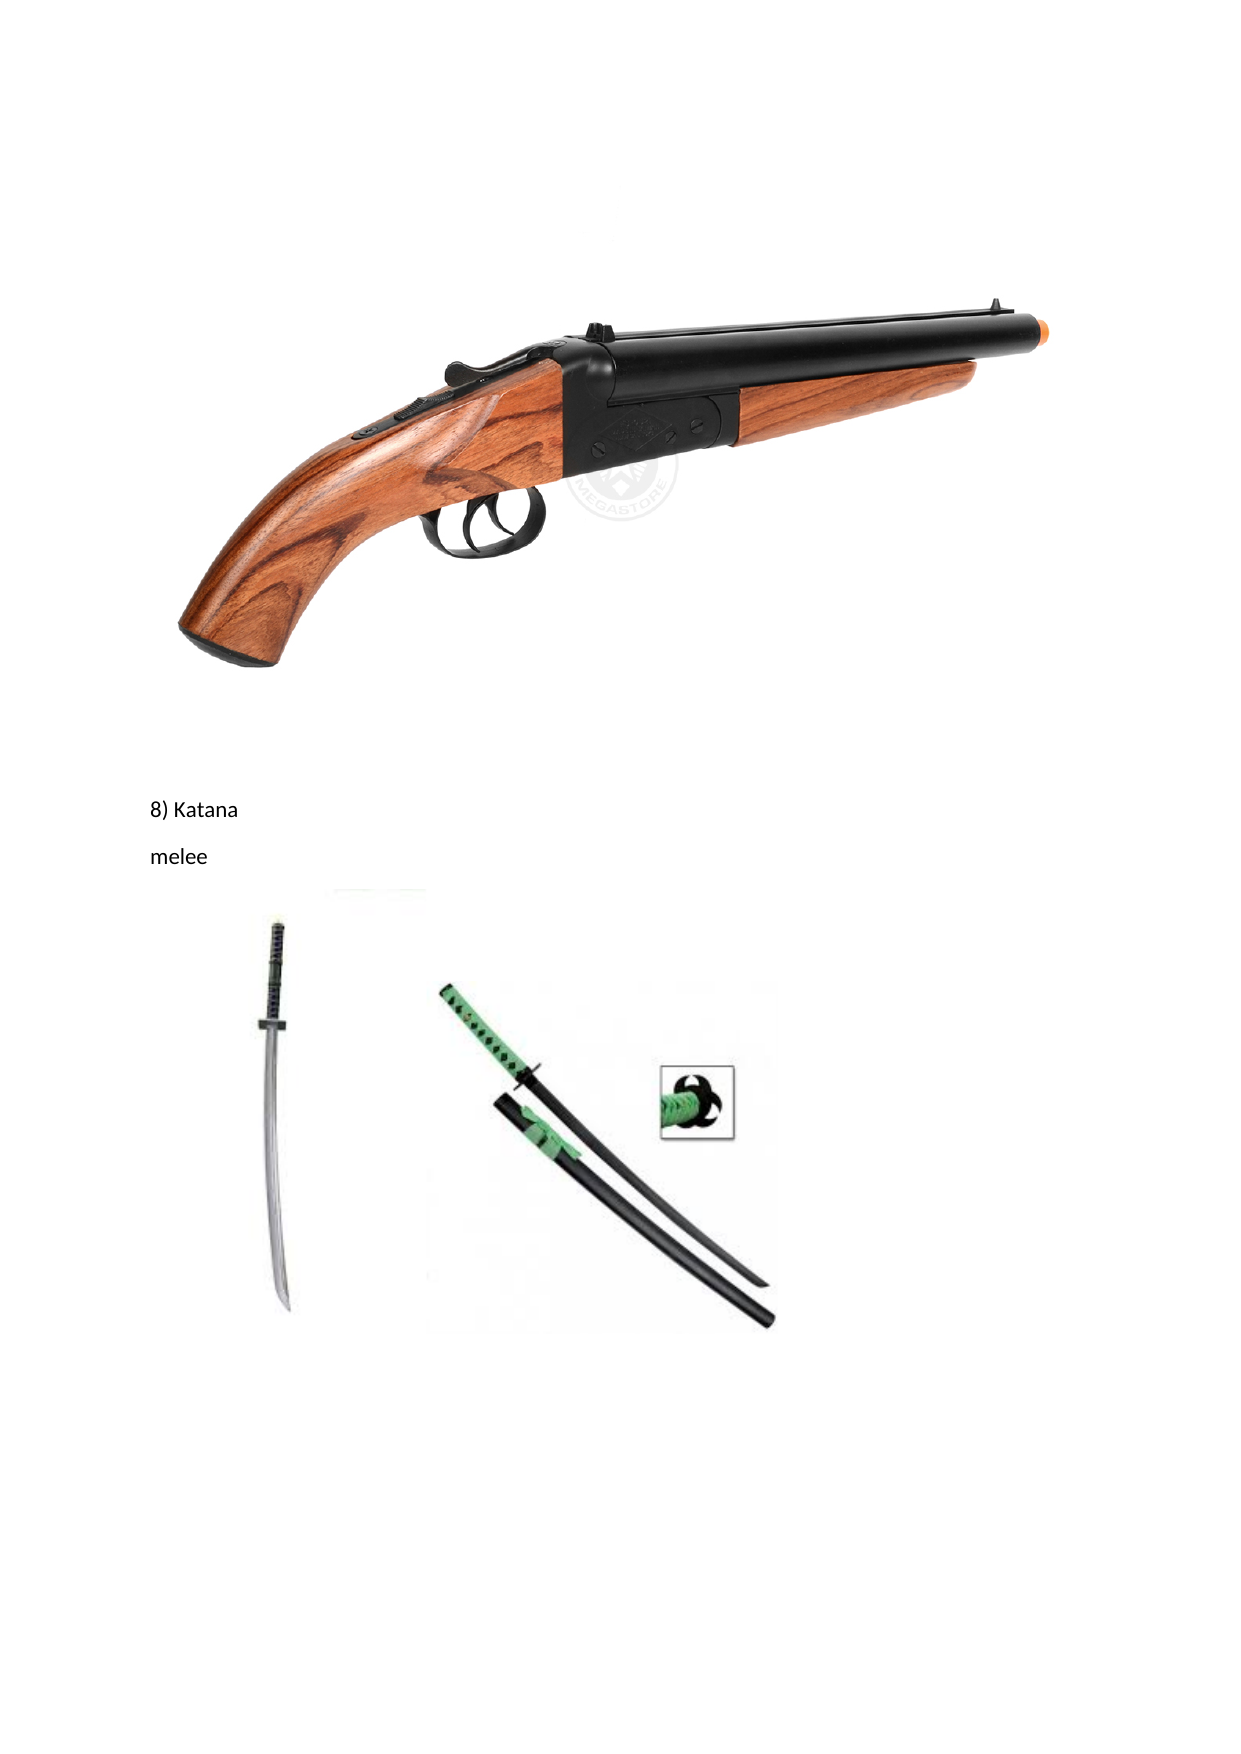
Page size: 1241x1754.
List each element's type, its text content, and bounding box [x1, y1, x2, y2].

text 8) Katana [150, 796, 1090, 824]
text melee [150, 842, 1090, 871]
picture [150, 150, 1091, 777]
picture [150, 889, 779, 1334]
